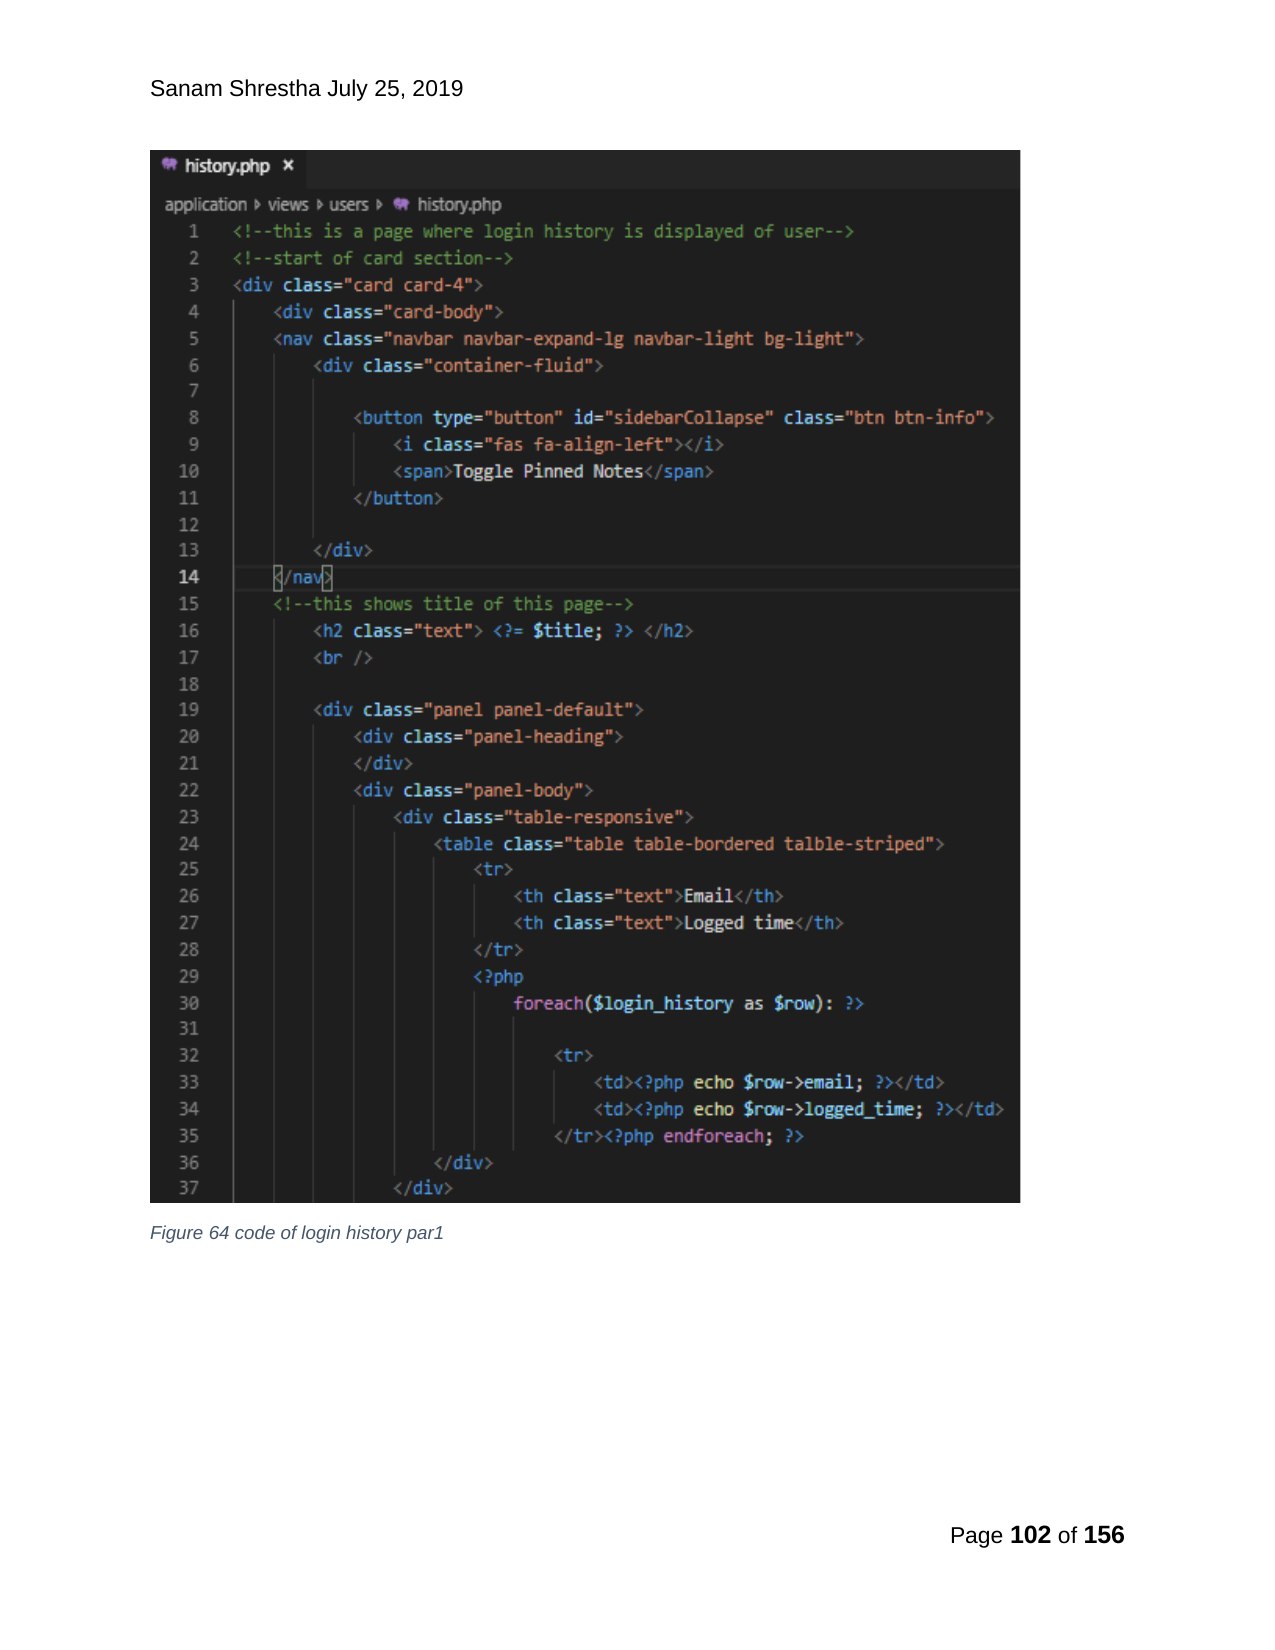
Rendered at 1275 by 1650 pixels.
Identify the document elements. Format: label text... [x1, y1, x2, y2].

picture [150, 150, 1021, 1203]
text Figure 64 code of login history par1 [150, 1222, 1125, 1243]
